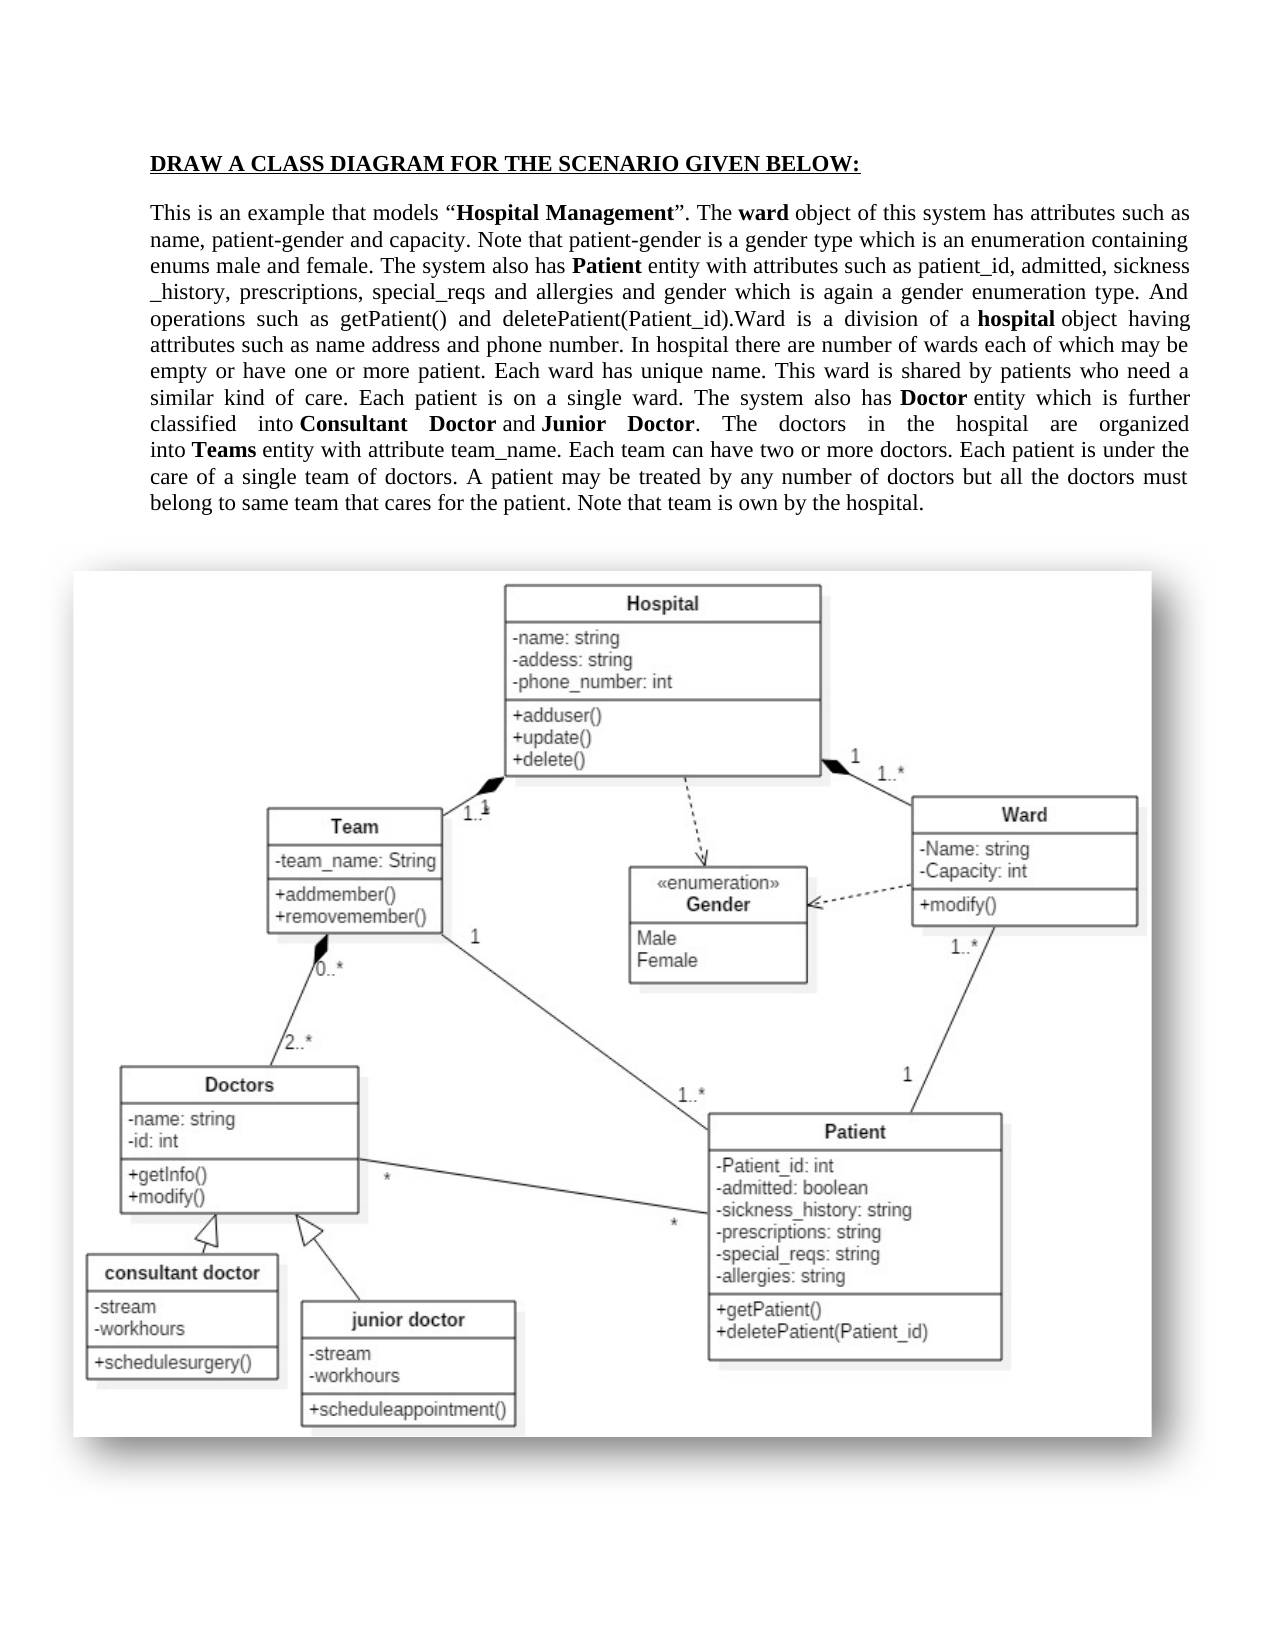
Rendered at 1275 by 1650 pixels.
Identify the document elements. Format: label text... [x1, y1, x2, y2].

text DRAW A CLASS DIAGRAM FOR THE SCENARIO GIVEN BELOW: [150, 150, 1125, 176]
picture [73, 571, 1152, 1437]
text This is an example that models “Hospital Management”. The ward object of this system has attributes such as name, patient-gender and capacity. Note that patient-gender is a gender type which is an enumeration containing enums male and female. The system also has Patient entity with attributes such as patient_id, admitted, sickness _history, prescriptions, special_reqs and allergies and gender which is again a gender enumeration type. And operations such as getPatient() and deletePatient(Patient_id).Ward is a division of a hospital object having attributes such as name address and phone number. In hospital there are number of wards each of which may be empty or have one or more patient. Each ward has unique name. This ward is shared by patients who need a similar kind of care. Each patient is on a single ward. The system also has Doctor entity which is further classified into Consultant Doctor and Junior Doctor. The doctors in the hospital are organized into Teams entity with attribute team_name. Each team can have two or more doctors. Each patient is under the care of a single team of doctors. A patient may be treated by any number of doctors but all the doctors must belong to same team that cares for the patient. Note that team is own by the hospital. [150, 199, 1191, 516]
